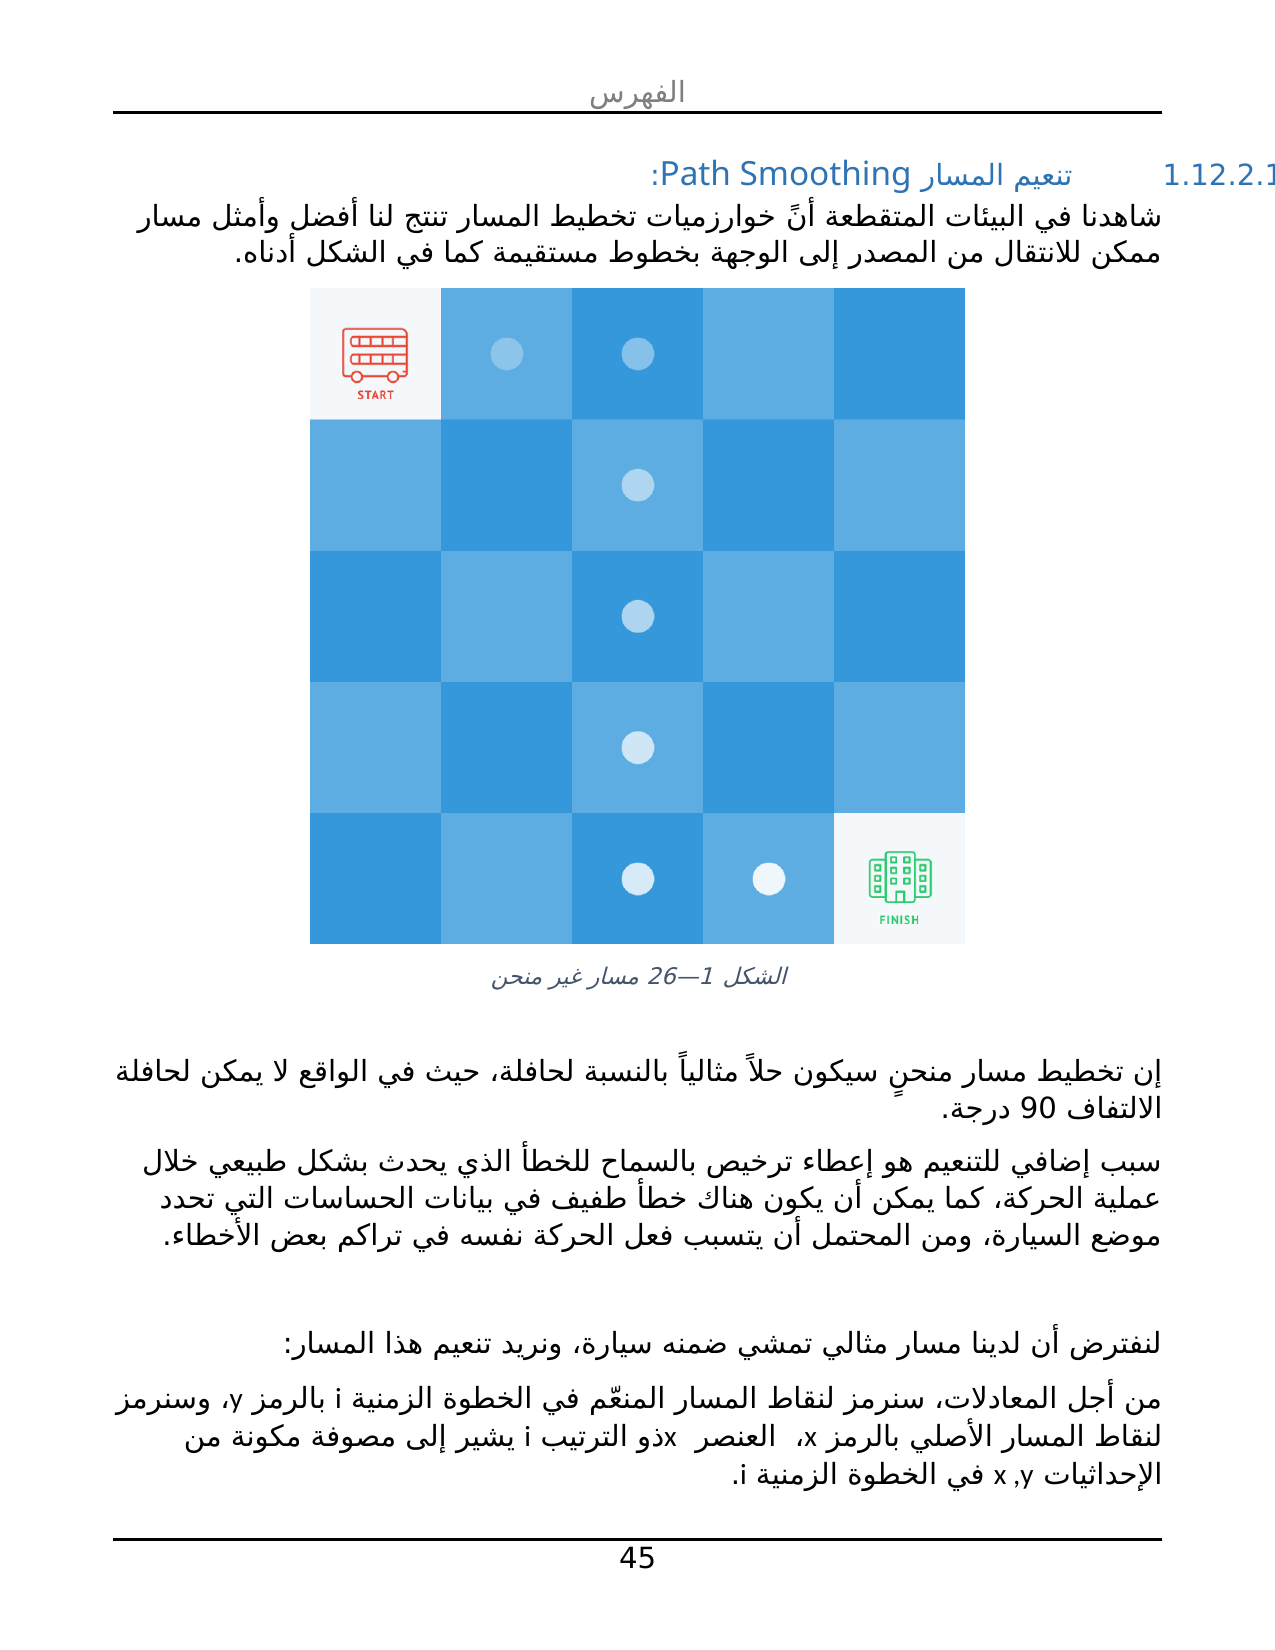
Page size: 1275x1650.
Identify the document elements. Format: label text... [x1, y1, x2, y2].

subtitle تنعيم المسار Path Smoothing: [112, 150, 1162, 195]
text شاهدنا في البيئات المتقطعة أنً خوارزميات تخطيط المسار تنتج لنا أفضل وأمثل مسار ممكن للانتقال من المصدر إلى الوجهة بخطوط مستقيمة كما في الشكل أدناه. [112, 199, 1162, 269]
picture [310, 288, 965, 944]
text من أجل المعادلات، سنرمز لنقاط المسار المنعّم في الخطوة الزمنية i بالرمز y، وسنرمز لنقاط المسار الأصلي بالرمز x، العنصر xذو الترتيب i يشير إلى مصوفة مكونة من الإحداثيات x ,y في الخطوة الزمنية i. [112, 1380, 1162, 1492]
text الشكل ‏1—26 مسار غير منحن [112, 963, 1162, 990]
text إن تخطيط مسار منحنٍ سيكون حلاً مثالياً بالنسبة لحافلة، حيث في الواقع لا يمكن لحافلة الالتفاف 90 درجة. [112, 1055, 1162, 1125]
text سبب إضافي للتنعيم هو إعطاء ترخيص بالسماح للخطأ الذي يحدث بشكل طبيعي خلال عملية الحركة، كما يمكن أن يكون هناك خطأ طفيف في بيانات الحساسات التي تحدد موضع السيارة، ومن المحتمل أن يتسبب فعل الحركة نفسه في تراكم بعض الأخطاء. [112, 1145, 1162, 1252]
text لنفترض أن لدينا مسار مثالي تمشي ضمنه سيارة، ونريد تنعيم هذا المسار: [112, 1326, 1162, 1360]
